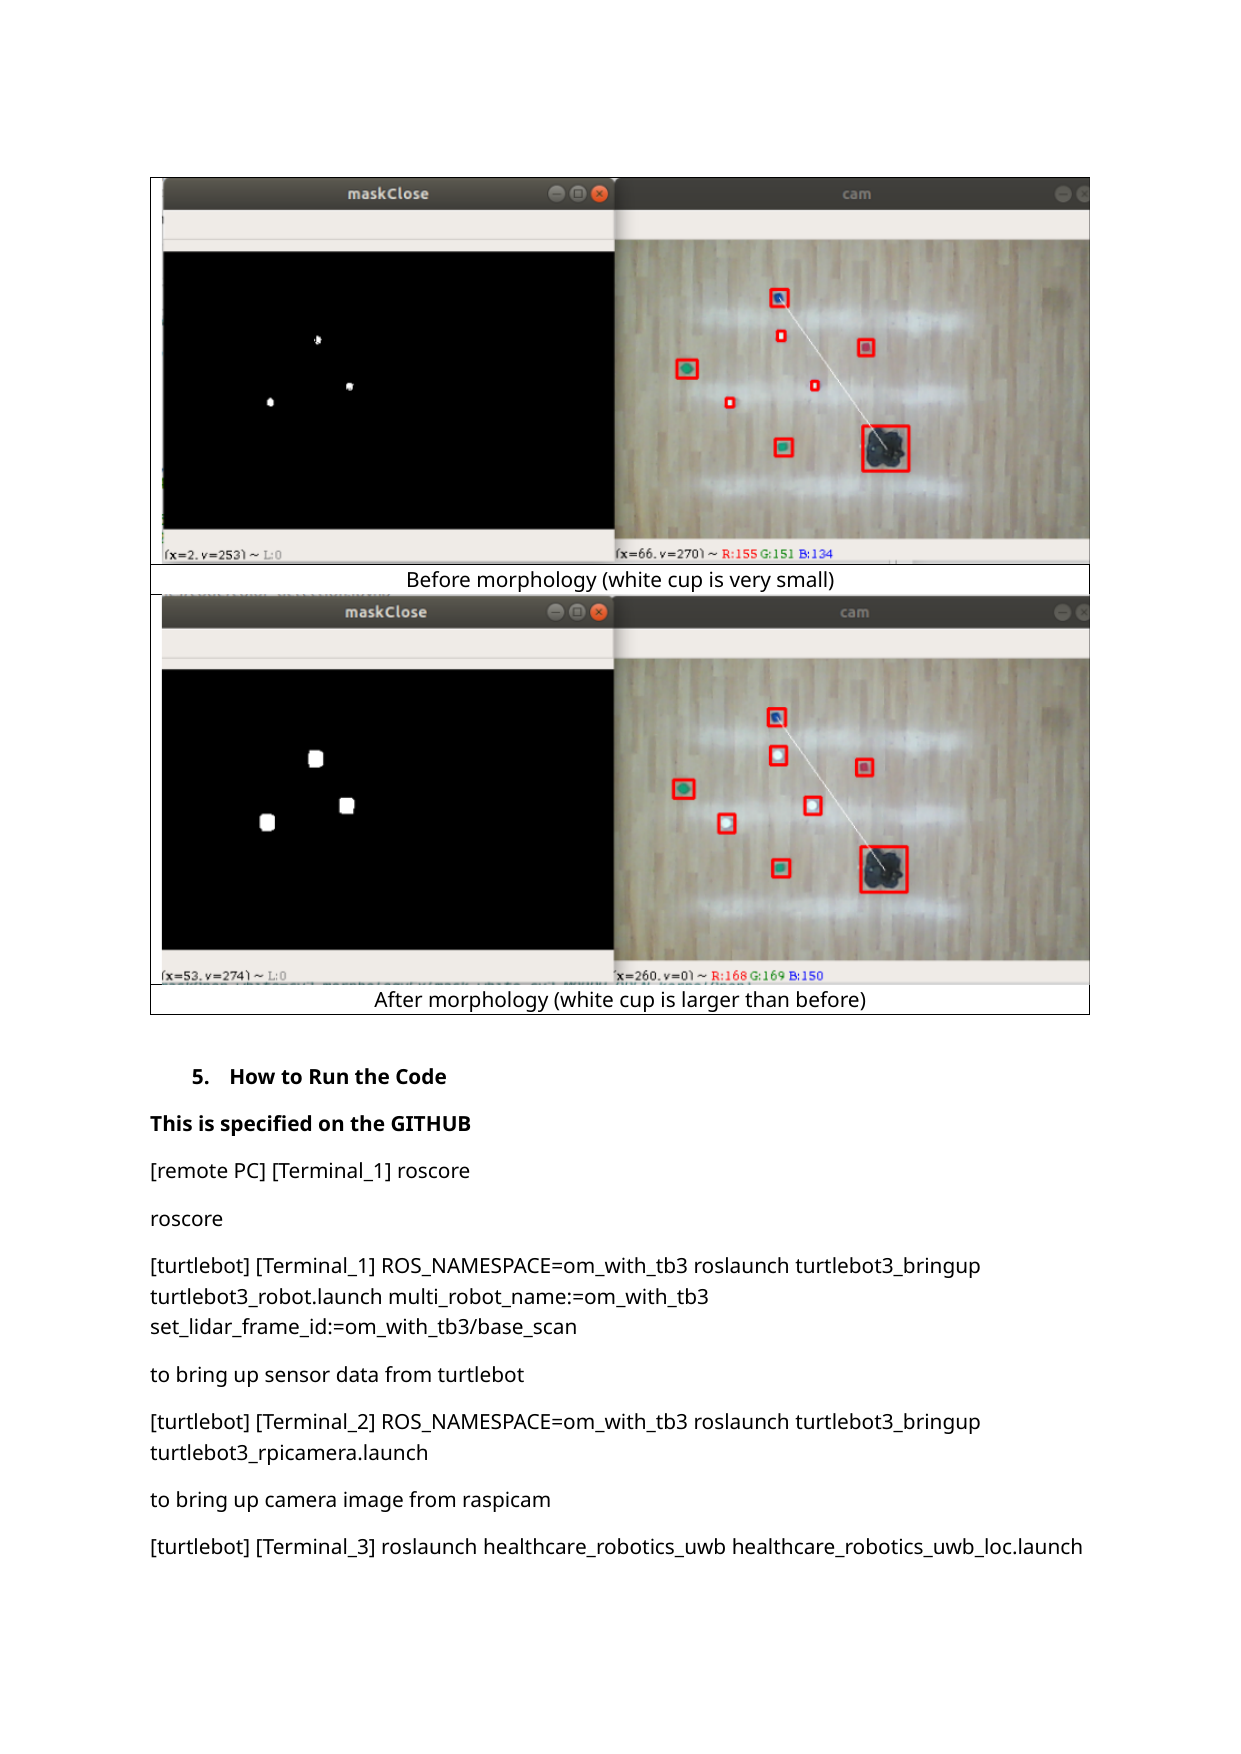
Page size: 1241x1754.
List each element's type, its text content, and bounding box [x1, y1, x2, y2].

text to bring up camera image from raspicam [150, 1485, 1090, 1513]
text This is specified on the GITHUB [150, 1109, 1090, 1138]
text [turtlebot] [Terminal_1] ROS_NAMESPACE=om_with_tb3 roslaunch turtlebot3_bringup turtlebot3_robot.launch multi_robot_name:=om_with_tb3 set_lidar_frame_id:=om_with_tb3/base_scan [150, 1251, 1090, 1341]
text [remote PC] [Terminal_1] roscore [150, 1157, 1090, 1185]
text roscore [150, 1204, 1090, 1232]
text to bring up sensor data from turtlebot [150, 1360, 1090, 1388]
table_cell [151, 595, 161, 984]
table_header [151, 178, 161, 564]
text [turtlebot] [Terminal_2] ROS_NAMESPACE=om_with_tb3 roslaunch turtlebot3_bringup turtlebot3_rpicamera.launch [150, 1407, 1090, 1466]
picture [161, 594, 1090, 985]
text [turtlebot] [Terminal_3] roslaunch healthcare_robotics_uwb healthcare_robotics_uwb_loc.launch [150, 1532, 1090, 1561]
table_cell Before morphology (white cup is very small) [151, 565, 1089, 593]
list How to Run the Code [192, 1062, 1090, 1091]
table_cell After morphology (white cup is larger than before) [151, 985, 1089, 1014]
picture [161, 178, 1090, 564]
